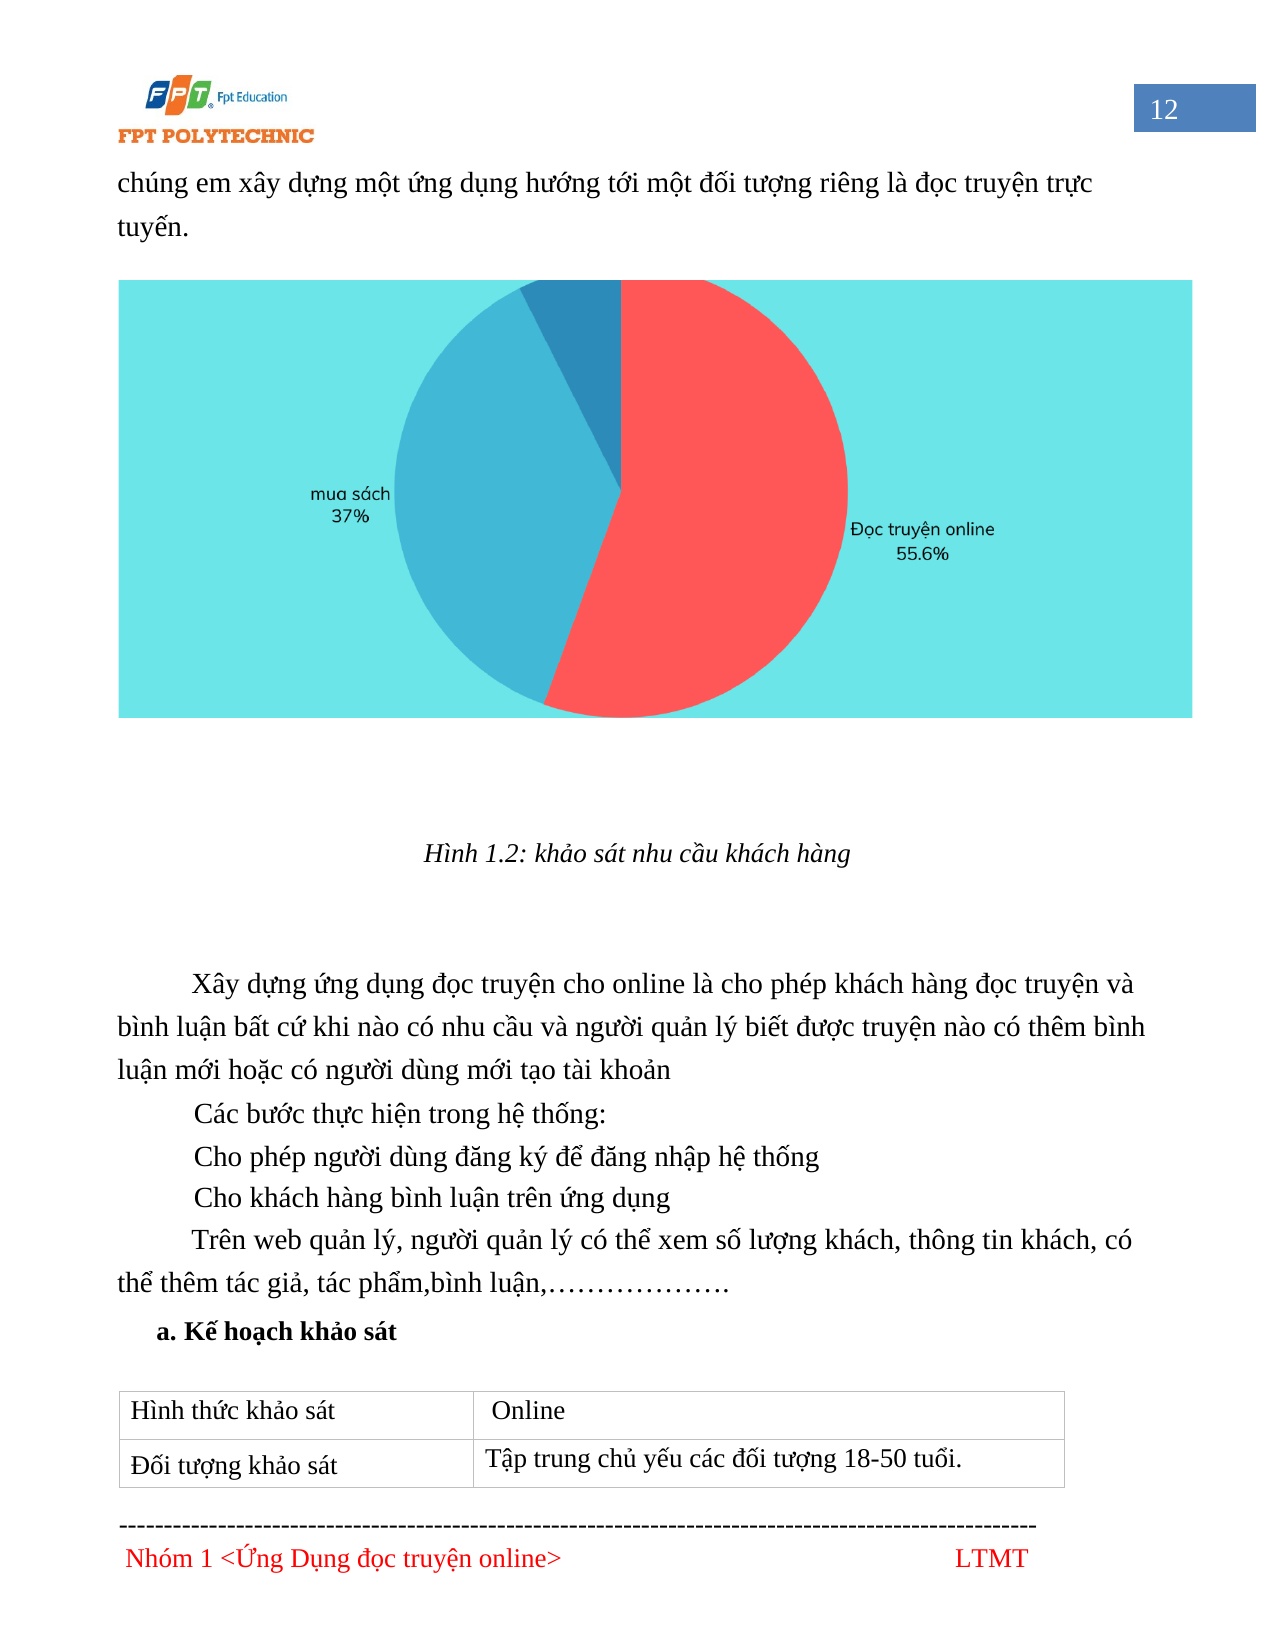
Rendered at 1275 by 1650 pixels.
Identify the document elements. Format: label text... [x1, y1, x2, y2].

text Xây dựng ứng dụng đọc truyện cho online là cho phép khách hàng đọc truyện và bình luận bất cứ khi nào có nhu cầu và người quản lý biết được truyện nào có thêm bình luận mới hoặc có người dùng mới tạo tài khoản [117, 966, 1159, 1086]
text a. Kế hoạch khảo sát [156, 1315, 1192, 1346]
table_cell Tập trung chủ yếu các đối tượng 18-50 tuổi. [474, 1440, 1064, 1487]
text Trên web quản lý, người quản lý có thể xem số lượng khách, thông tin khách, có thể thêm tác giả, tác phẩm,bình luận,………………. [117, 1222, 1159, 1299]
table_header Hình thức khảo sát [120, 1392, 473, 1439]
text Các bước thực hiện trong hệ thống: [193, 1096, 1157, 1129]
text Cho phép người dùng đăng ký để đăng nhập hệ thống [193, 1139, 1157, 1173]
text Hình 1.2: khảo sát nhu cầu khách hàng [118, 837, 1156, 868]
table_cell Đối tượng khảo sát [120, 1440, 473, 1487]
picture [118, 75, 316, 143]
text Cho khách hàng bình luận trên ứng dụng [193, 1180, 1157, 1214]
table_header Online [474, 1392, 1064, 1439]
picture [118, 280, 1193, 718]
